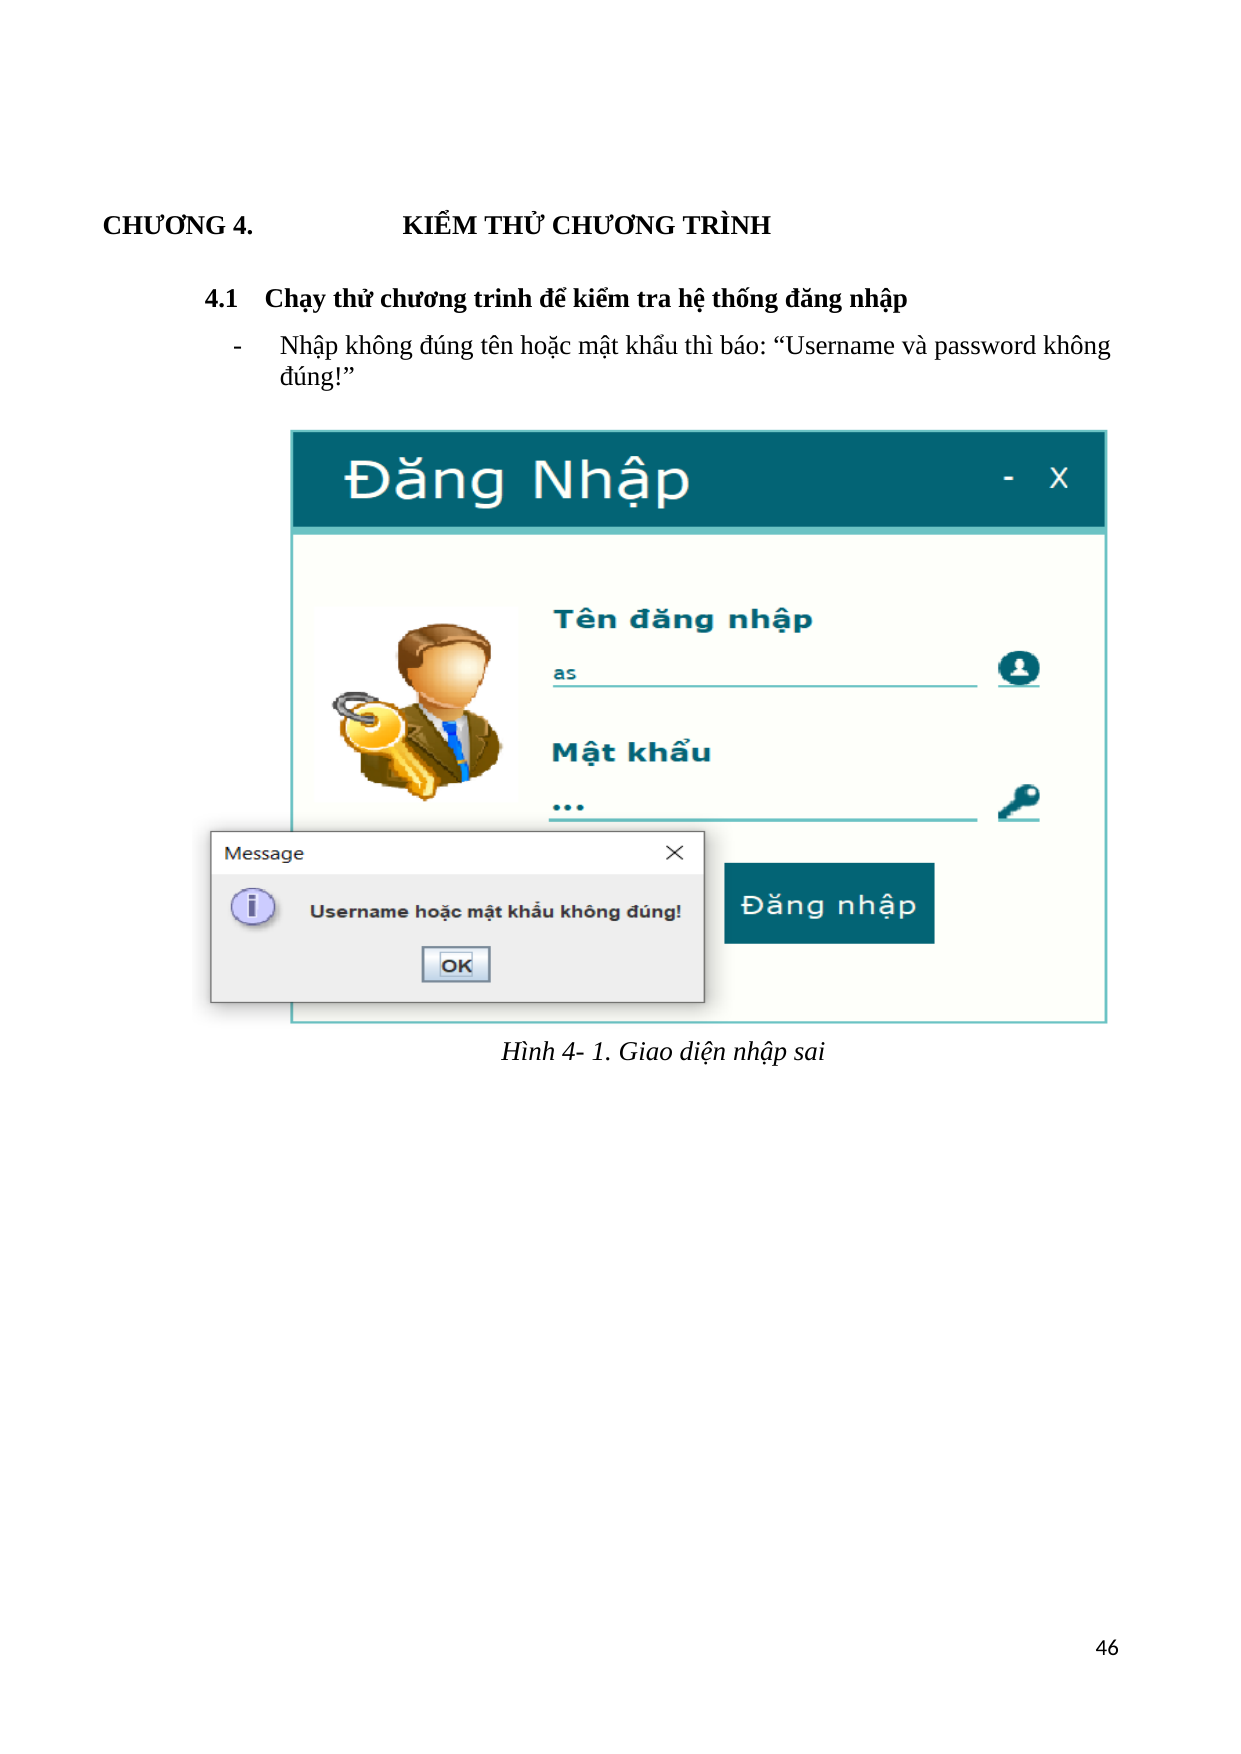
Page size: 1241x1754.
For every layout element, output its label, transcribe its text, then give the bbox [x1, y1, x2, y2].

list Nhập không đúng tên hoặc mật khẩu thì báo: “Username và password không đúng!” [233, 329, 1152, 391]
picture [192, 407, 1167, 1035]
subtitle Chạy thử chương trinh để kiểm tra hệ thống đăng nhập [204, 282, 1152, 313]
subtitle CHƯƠNG 4. KIỂM THỬ CHƯƠNG TRÌNH [102, 209, 1127, 240]
text Hình 4- 1. Giao diện nhập sai [177, 1034, 1152, 1066]
